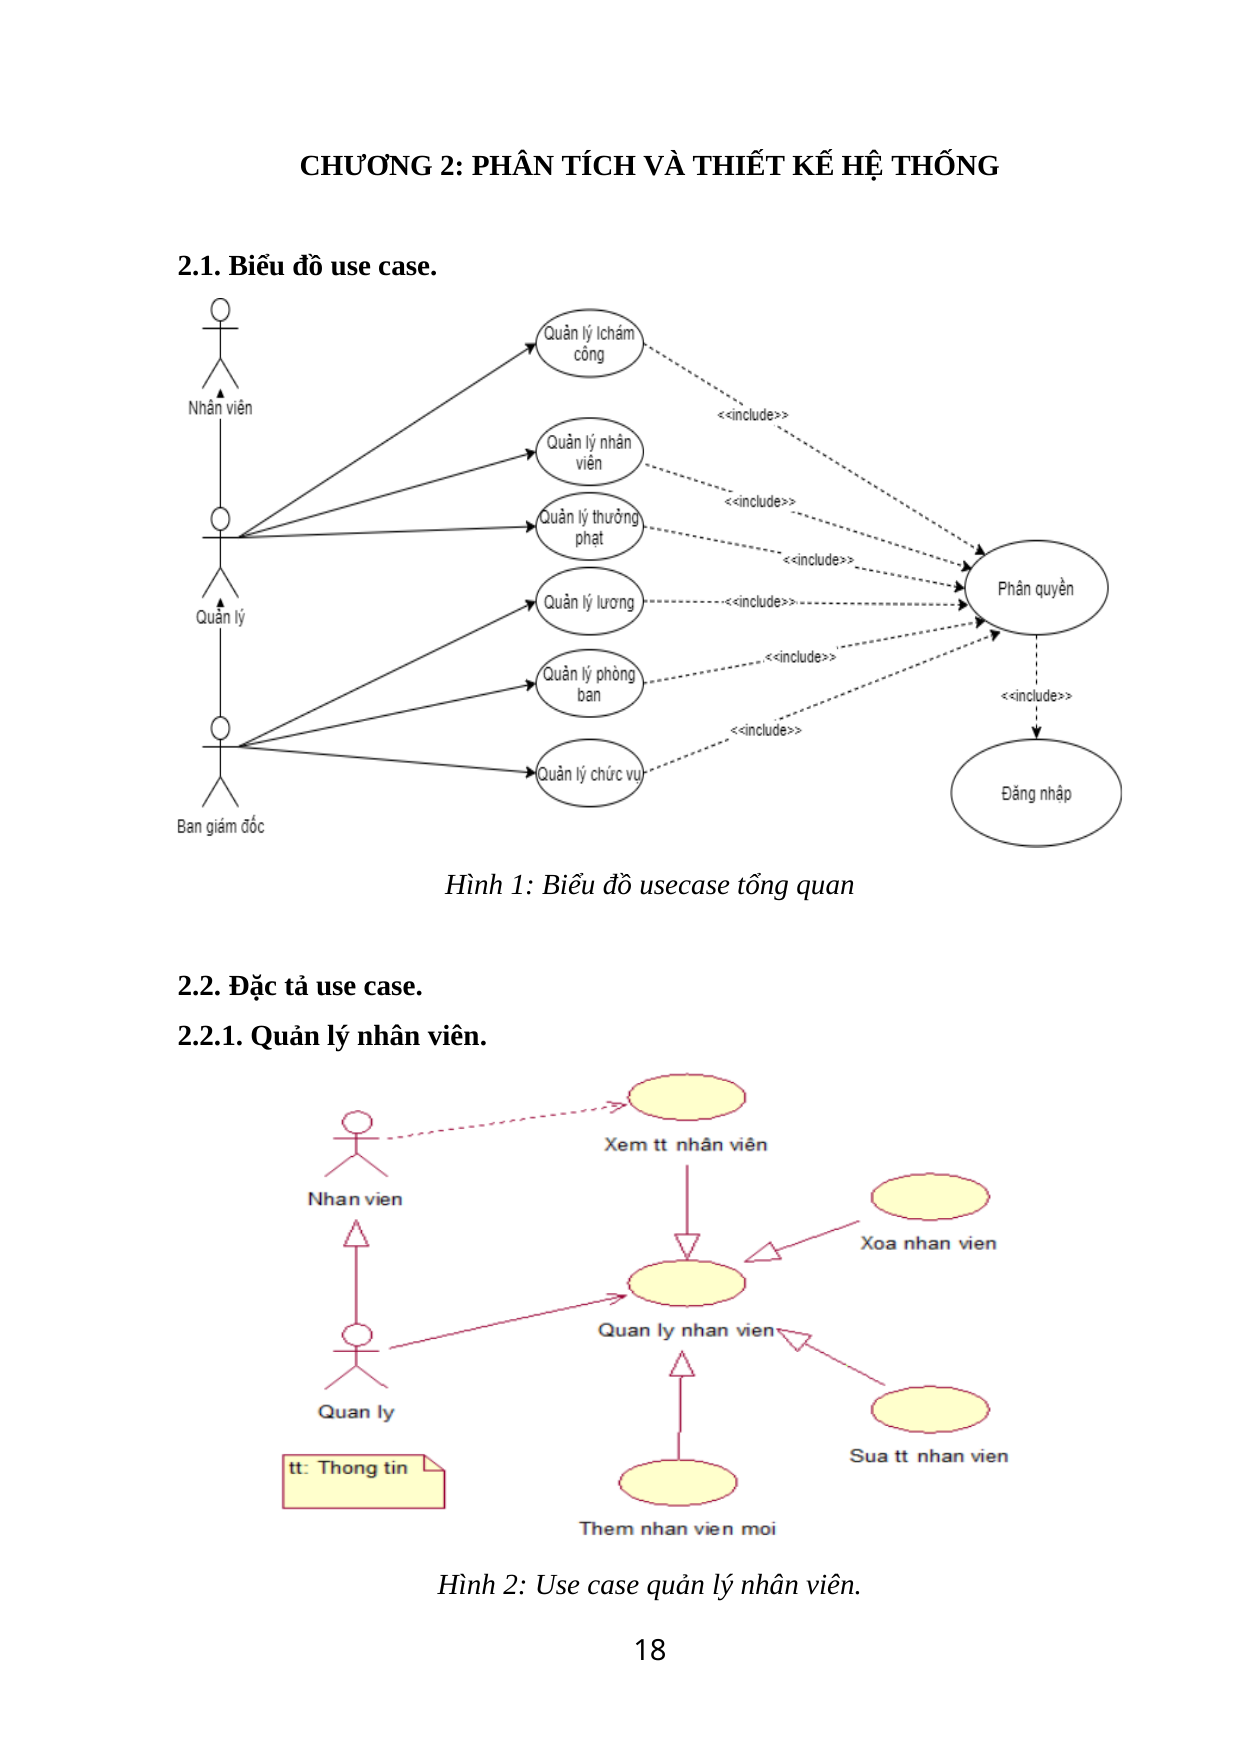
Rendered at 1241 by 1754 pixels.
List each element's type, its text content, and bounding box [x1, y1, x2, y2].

text Hình 1: Biểu đồ usecase tổng quan [177, 867, 1122, 901]
subtitle CHƯƠNG 2: PHÂN TÍCH VÀ THIẾT KẾ HỆ THỐNG [177, 148, 1122, 181]
text Hình 2: Use case quản lý nhân viên. [177, 1567, 1122, 1601]
subtitle 2.2. Đặc tả use case. [177, 968, 1122, 1001]
subtitle 2.1. Biểu đồ use case. [177, 248, 1122, 282]
picture [272, 1068, 1027, 1548]
subtitle 2.2.1. Quản lý nhân viên. [177, 1018, 1122, 1052]
picture [177, 298, 1123, 848]
